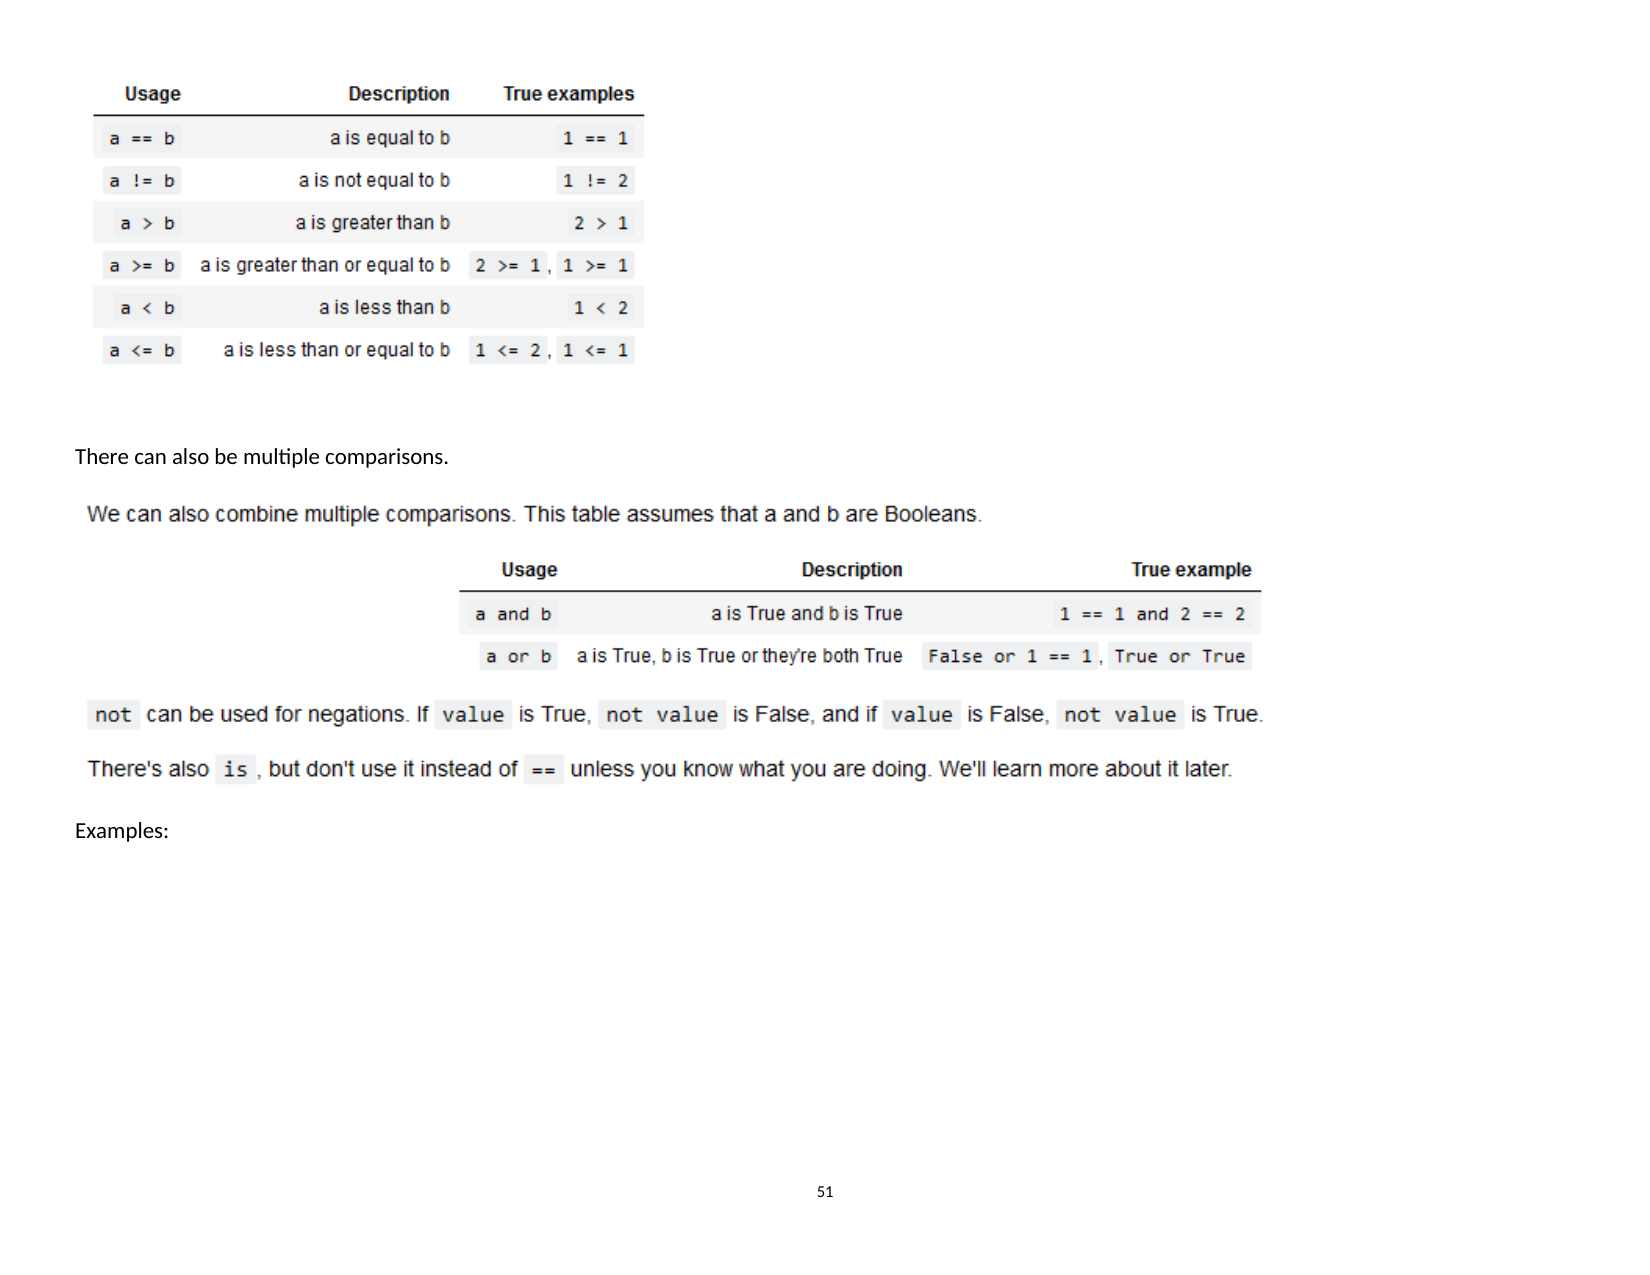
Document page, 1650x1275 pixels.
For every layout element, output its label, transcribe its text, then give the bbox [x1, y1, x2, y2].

picture [75, 489, 1285, 797]
text There can also be multiple comparisons. [75, 442, 1575, 470]
text Examples: [75, 816, 1575, 844]
picture [75, 75, 657, 377]
